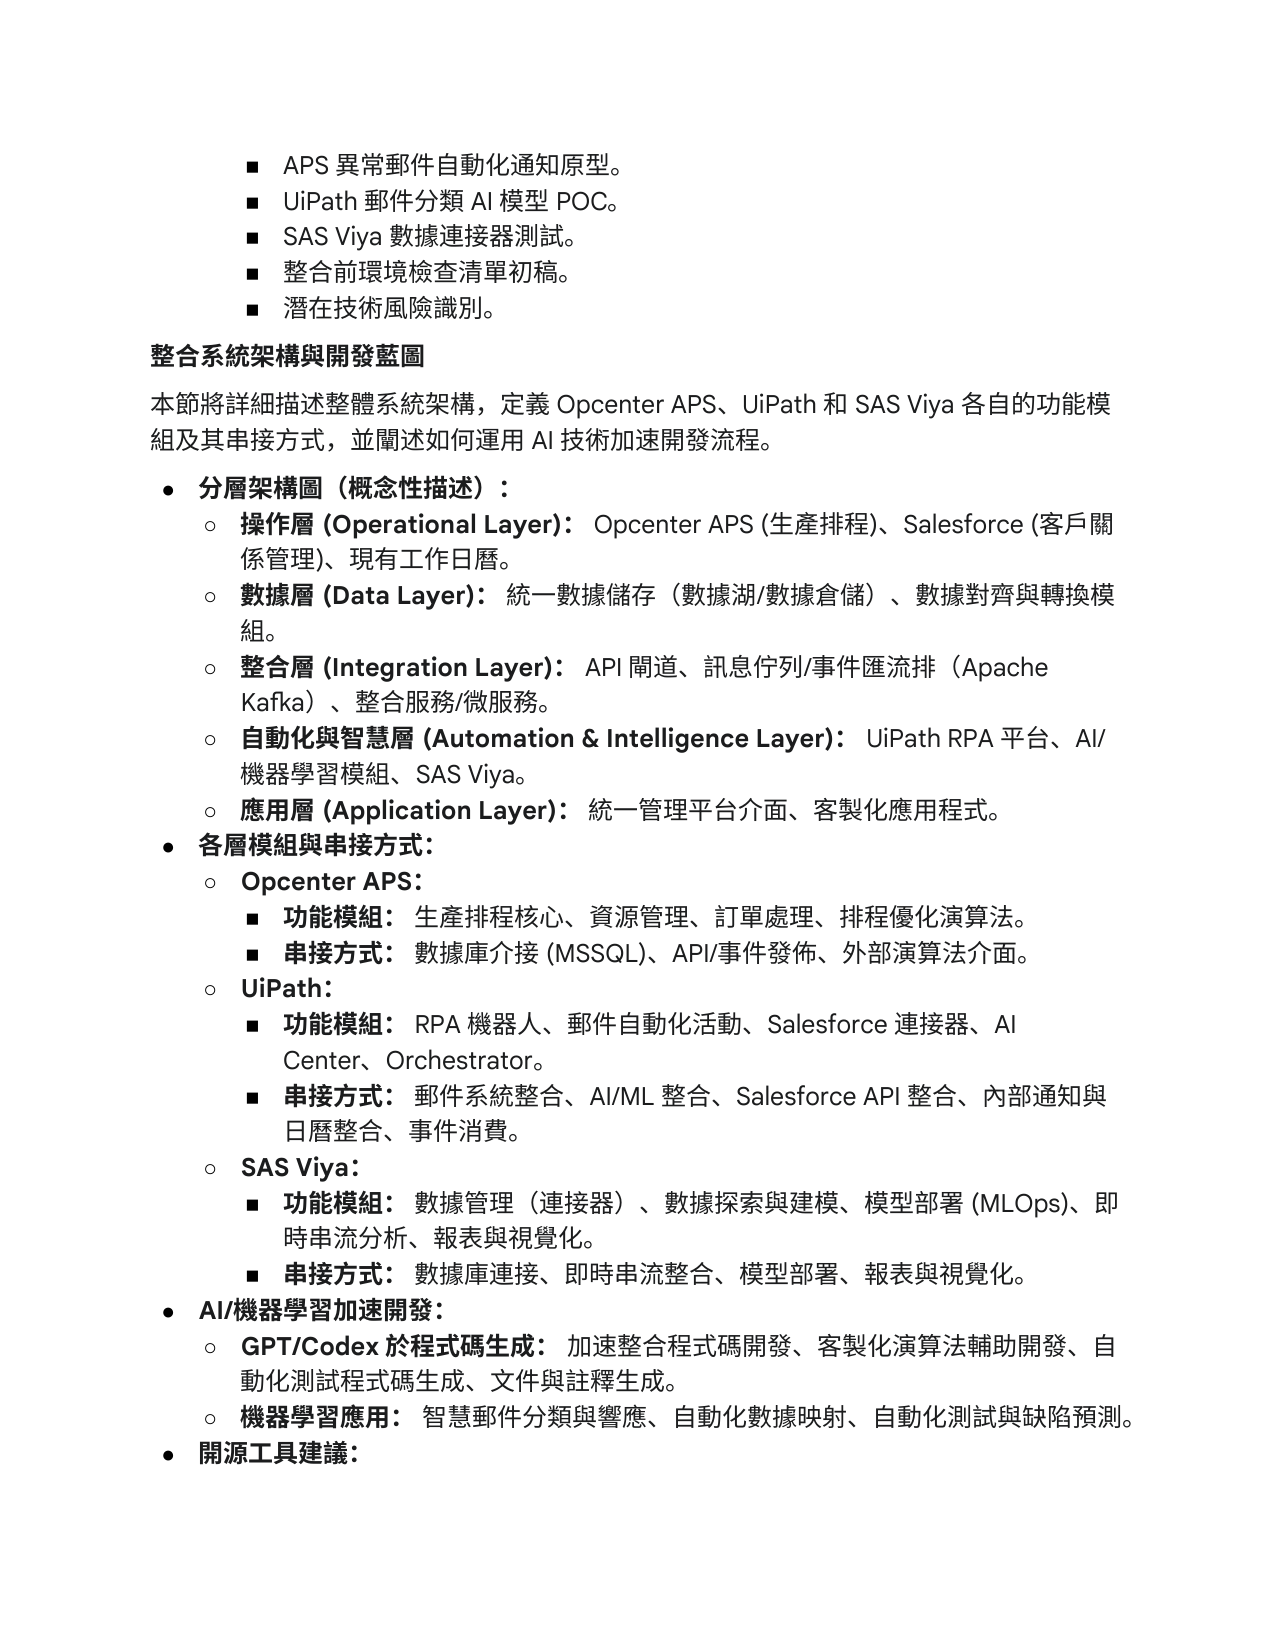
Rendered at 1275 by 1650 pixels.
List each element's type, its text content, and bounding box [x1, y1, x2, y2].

list 串接方式： 數據庫介接 (MSSQL)、API/事件發佈、外部演算法介面。 [245, 938, 1125, 969]
list 功能模組： 數據管理（連接器）、數據探索與建模、模型部署 (MLOps)、即時串流分析、報表與視覺化。 [245, 1188, 1125, 1255]
list 開源工具建議： [161, 1438, 1125, 1469]
list 數據層 (Data Layer)： 統一數據儲存（數據湖/數據倉儲）、數據對齊與轉換模組。 [203, 581, 1125, 648]
list GPT/Codex 於程式碼生成： 加速整合程式碼開發、客製化演算法輔助開發、自動化測試程式碼生成、文件與註釋生成。 [203, 1331, 1125, 1398]
list 潛在技術風險識別。 [245, 293, 1125, 324]
list 串接方式： 數據庫連接、即時串流整合、模型部署、報表與視覺化。 [245, 1259, 1125, 1291]
list 操作層 (Operational Layer)： Opcenter APS (生產排程)、Salesforce (客戶關係管理)、現有工作日曆。 [203, 509, 1125, 576]
subtitle 整合系統架構與開發藍圖 [150, 341, 1125, 372]
list AI/機器學習加速開發： [161, 1295, 1125, 1326]
list 各層模組與串接方式： [161, 831, 1125, 862]
list 串接方式： 郵件系統整合、AI/ML 整合、Salesforce API 整合、內部通知與日曆整合、事件消費。 [245, 1081, 1125, 1148]
list 整合層 (Integration Layer)： API 閘道、訊息佇列/事件匯流排（Apache Kafka）、整合服務/微服務。 [203, 652, 1125, 719]
list 整合前環境檢查清單初稿。 [245, 257, 1125, 288]
list 功能模組： RPA 機器人、郵件自動化活動、Salesforce 連接器、AI Center、Orchestrator。 [245, 1009, 1125, 1076]
list APS 異常郵件自動化通知原型。 [245, 150, 1125, 181]
list Opcenter APS： [203, 866, 1125, 898]
list 應用層 (Application Layer)： 統一管理平台介面、客製化應用程式。 [203, 795, 1125, 826]
text 本節將詳細描述整體系統架構，定義 Opcenter APS、UiPath 和 SAS Viya 各自的功能模組及其串接方式，並闡述如何運用 AI 技術加速開發流程。 [150, 389, 1125, 456]
list UiPath： [203, 973, 1125, 1005]
list SAS Viya： [203, 1152, 1125, 1183]
list 自動化與智慧層 (Automation & Intelligence Layer)： UiPath RPA 平台、AI/機器學習模組、SAS Viya。 [203, 723, 1125, 791]
list 機器學習應用： 智慧郵件分類與響應、自動化數據映射、自動化測試與缺陷預測。 [203, 1402, 1125, 1434]
list 功能模組： 生產排程核心、資源管理、訂單處理、排程優化演算法。 [245, 902, 1125, 933]
list SAS Viya 數據連接器測試。 [245, 221, 1125, 253]
list 分層架構圖（概念性描述）： [161, 473, 1125, 505]
list UiPath 郵件分類 AI 模型 POC。 [245, 186, 1125, 217]
